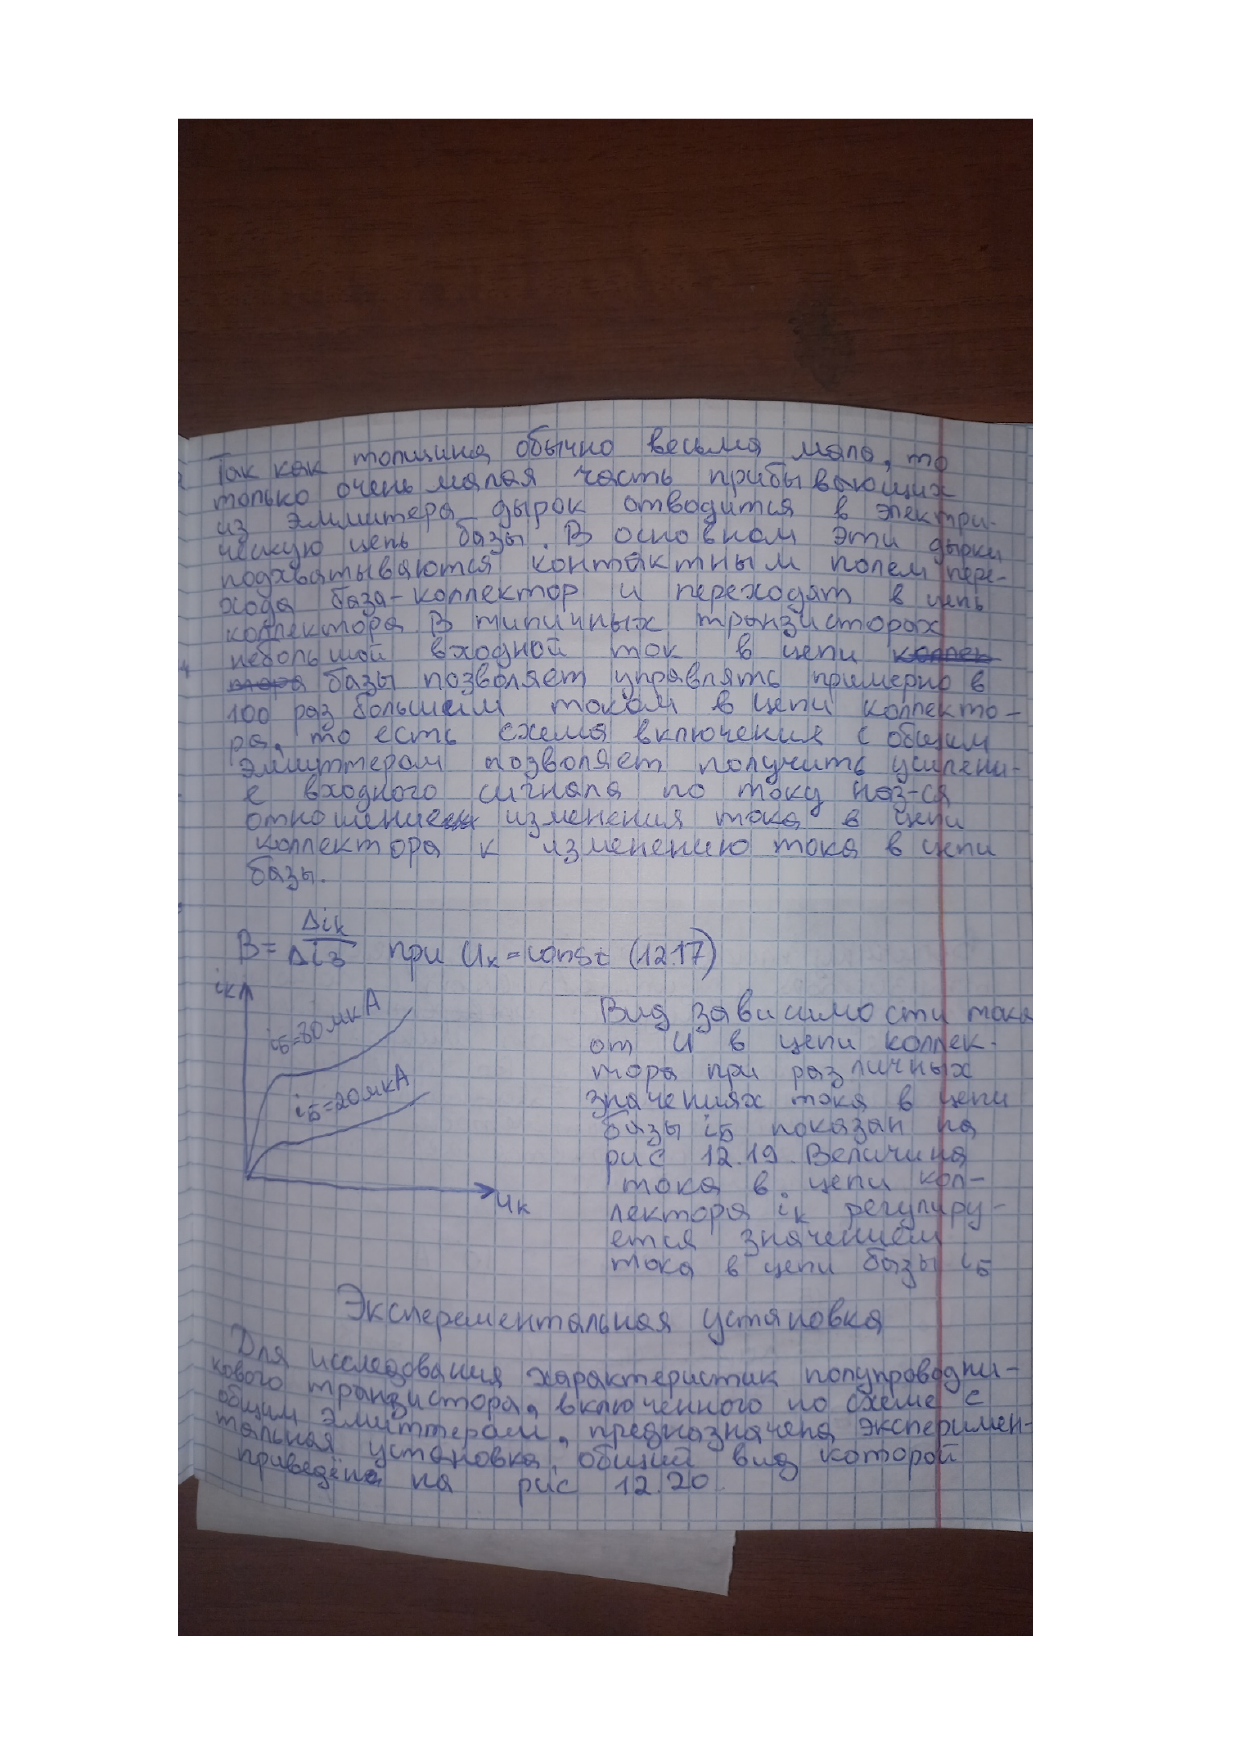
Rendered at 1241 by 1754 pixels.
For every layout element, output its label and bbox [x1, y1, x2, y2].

picture [179, 120, 1033, 1634]
